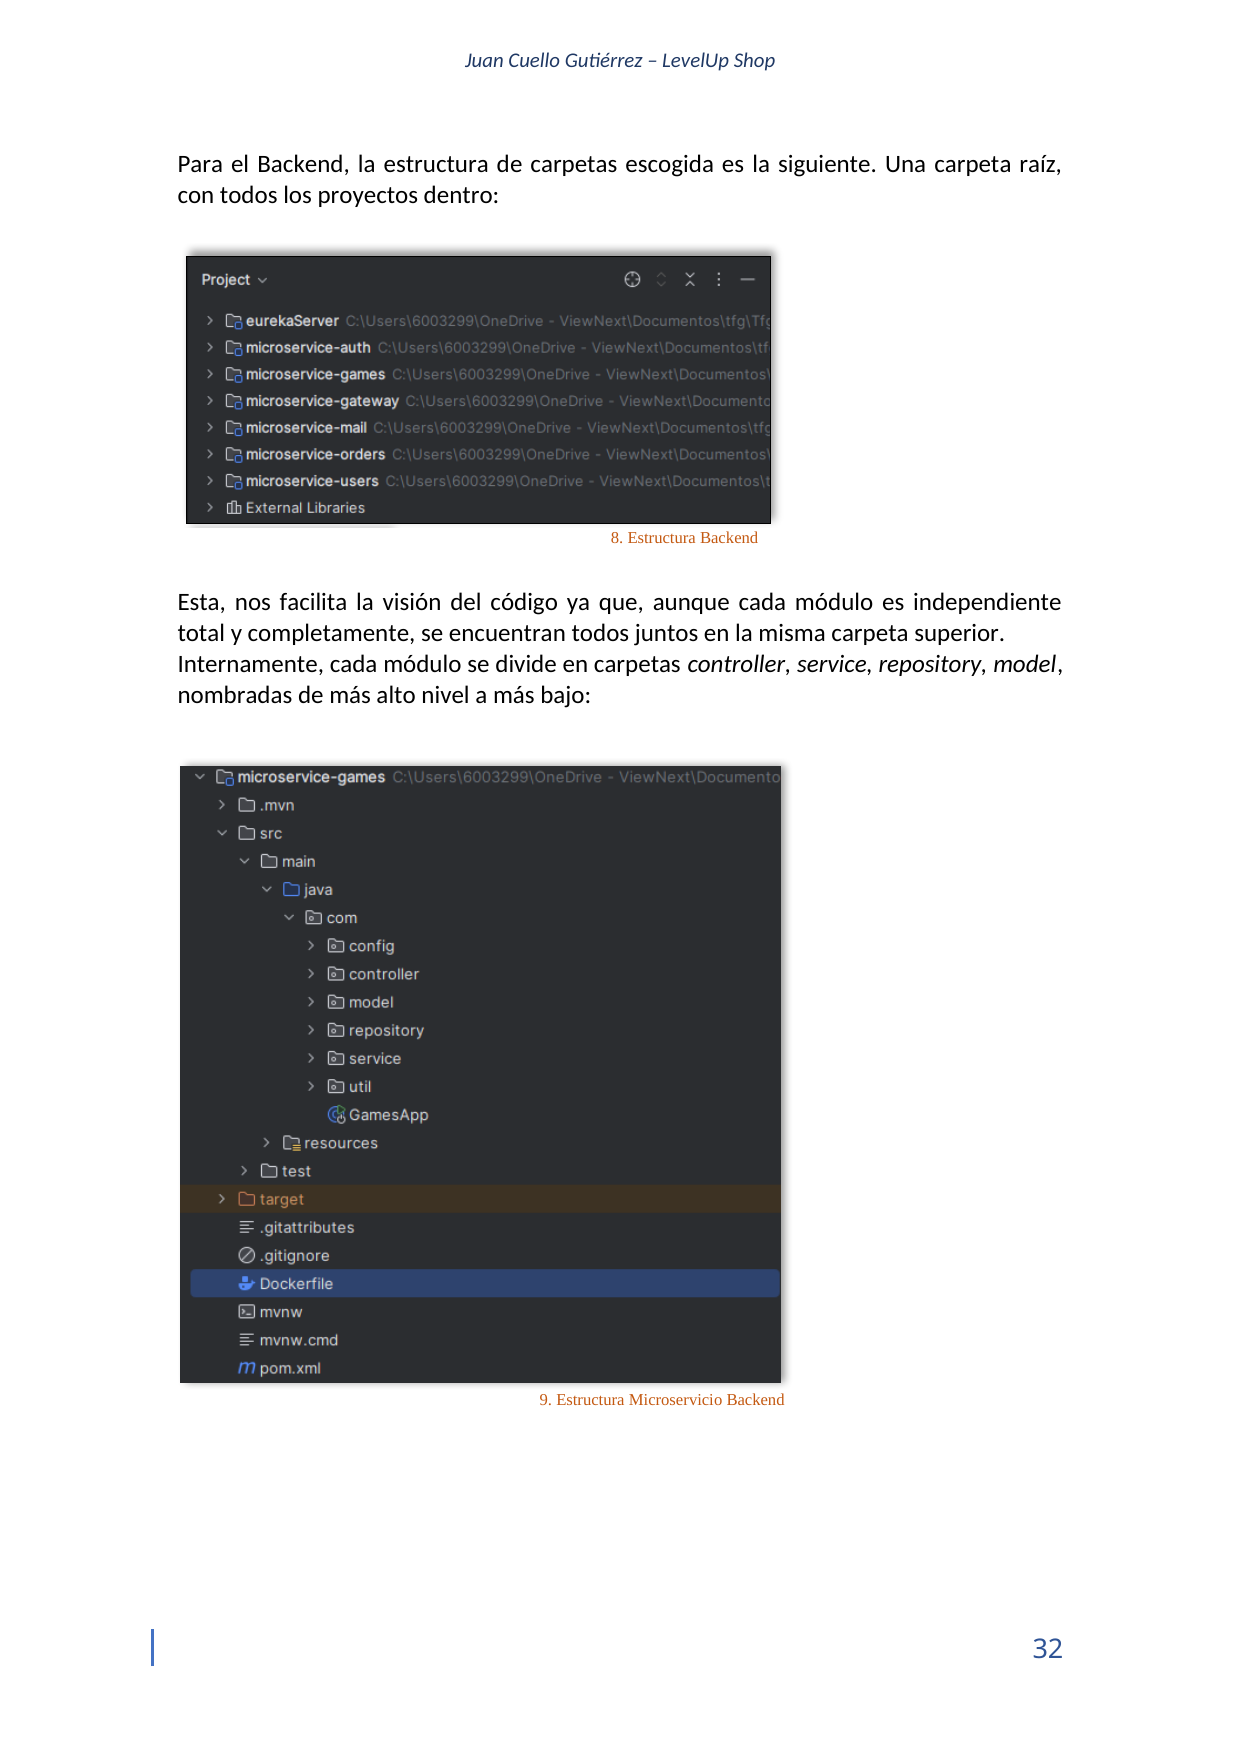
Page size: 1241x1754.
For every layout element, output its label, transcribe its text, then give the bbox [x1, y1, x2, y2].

text Esta, nos facilita la visión del código ya que, aunque cada módulo es independiente total y completamente, se encuentran todos juntos en la misma carpeta superior. [177, 585, 1063, 648]
text Para el Backend, la estructura de carpetas escogida es la siguiente. Una carpeta raíz, con todos los proyectos dentro: [177, 148, 1063, 210]
picture [187, 257, 770, 523]
picture [180, 766, 781, 1383]
text Internamente, cada módulo se divide en carpetas controller, service, repository, model, nombradas de más alto nivel a más bajo: [177, 648, 1063, 710]
